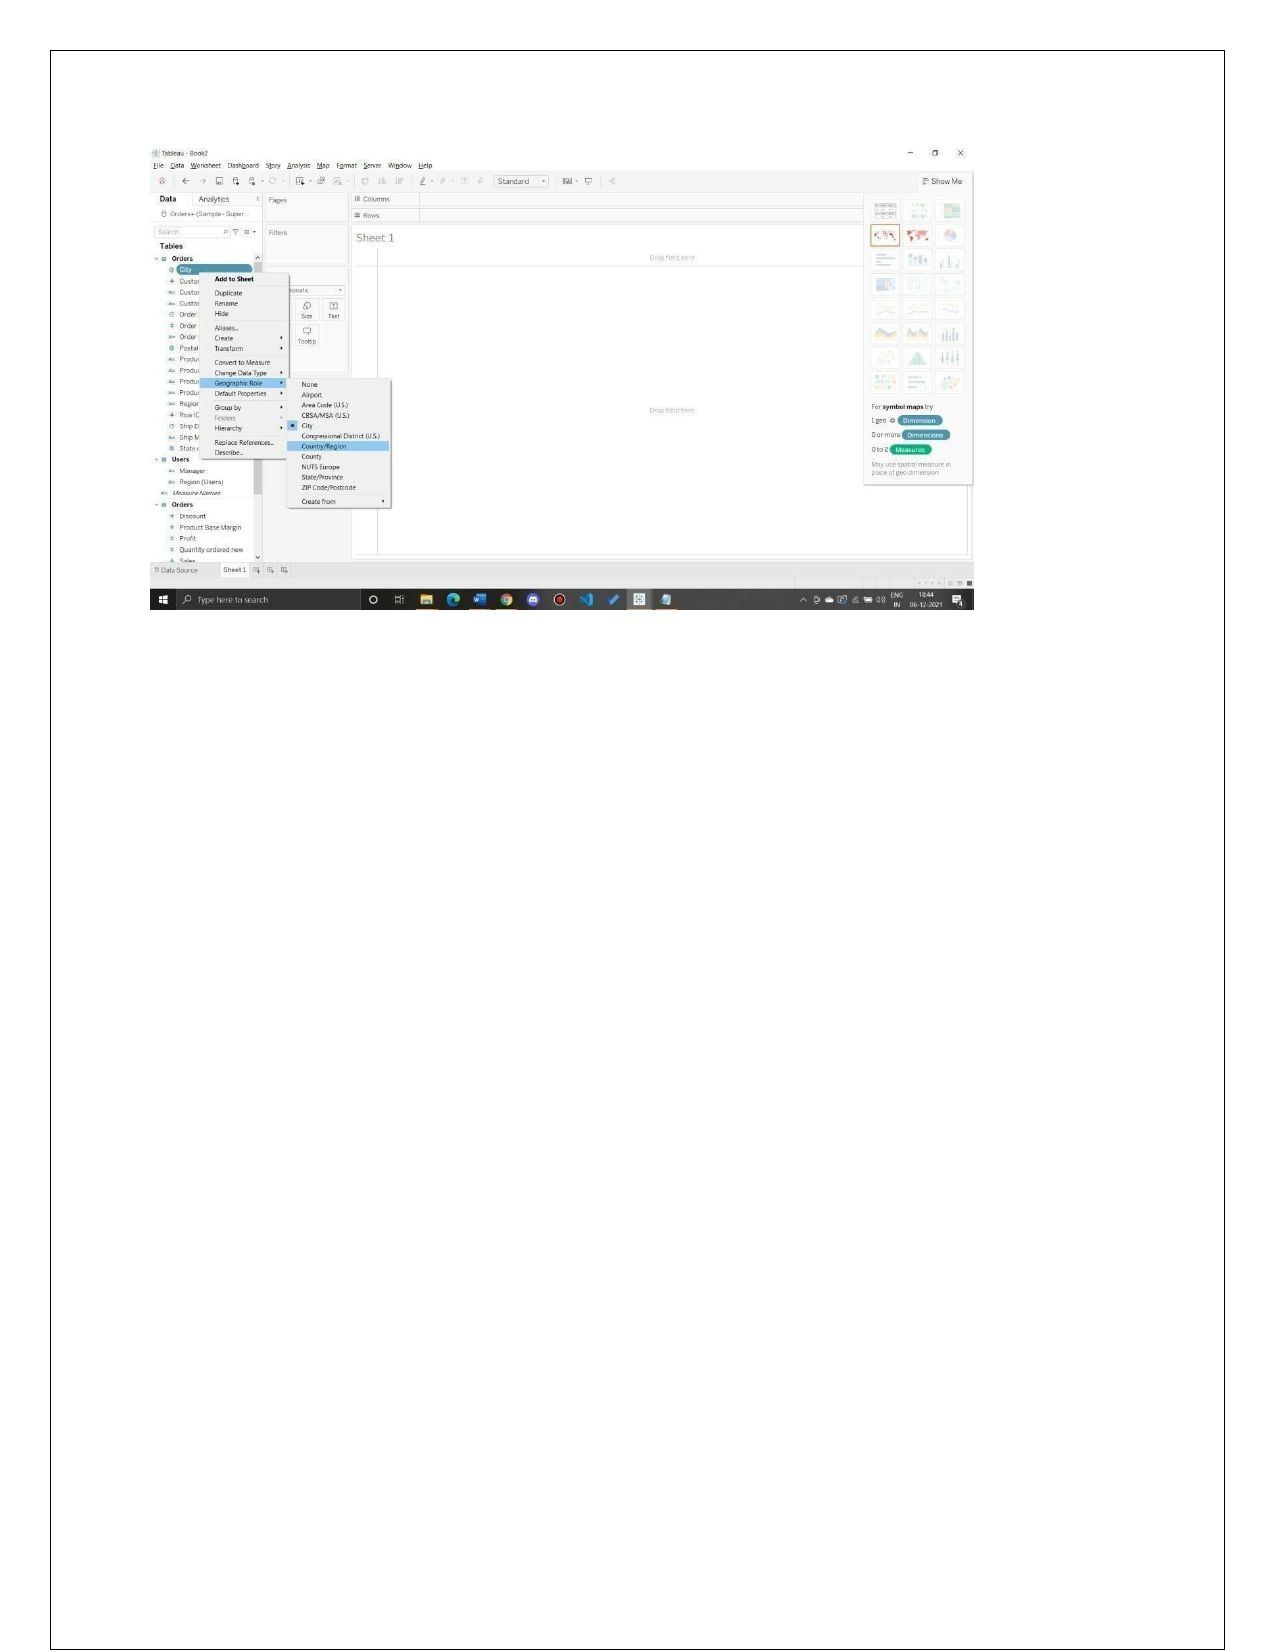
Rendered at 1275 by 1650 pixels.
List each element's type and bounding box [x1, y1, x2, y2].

picture [150, 148, 974, 610]
